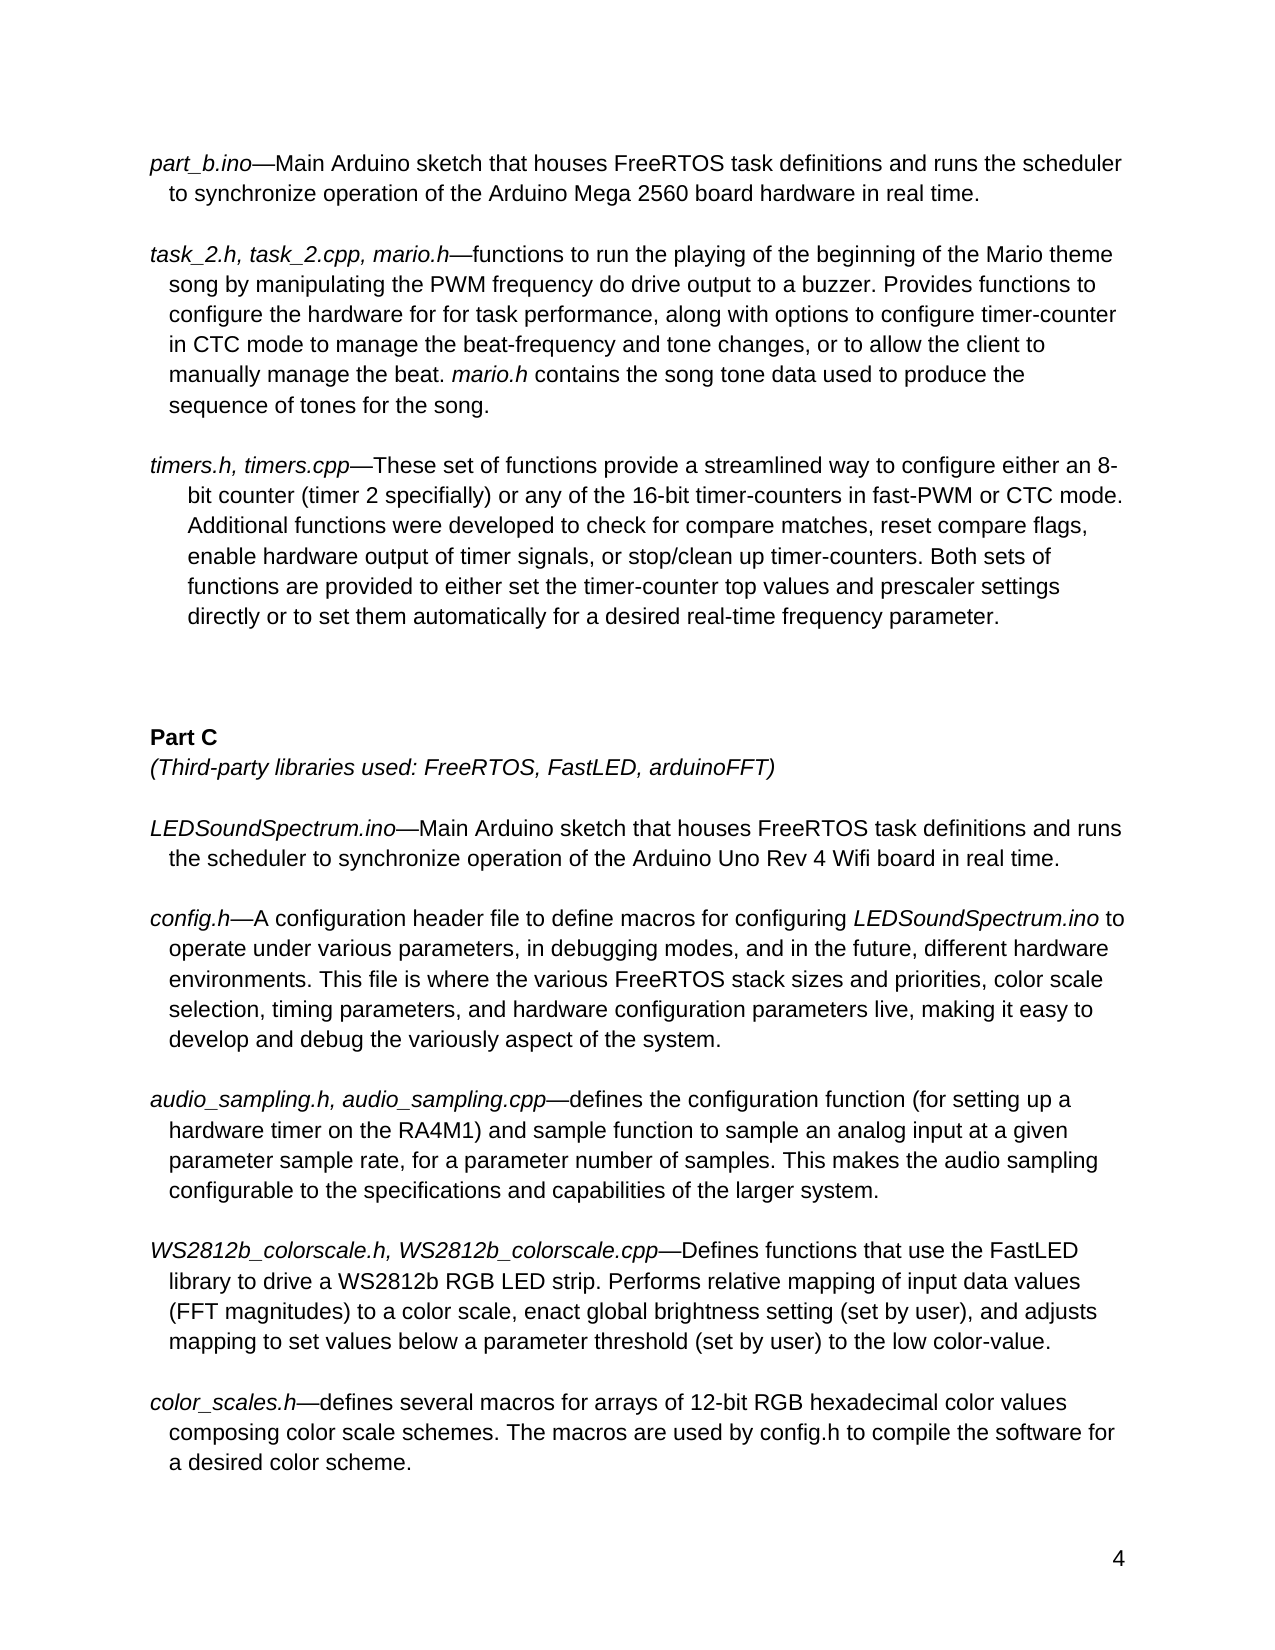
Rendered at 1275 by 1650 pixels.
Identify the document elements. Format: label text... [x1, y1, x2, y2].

text LEDSoundSpectrum.ino—Main Arduino sketch that houses FreeRTOS task definitions and runs the scheduler to synchronize operation of the Arduino Uno Rev 4 Wifi board in real time. [150, 814, 1125, 871]
text (Third-party libraries used: FreeRTOS, FastLED, arduinoFFT) [150, 754, 1125, 781]
text WS2812b_colorscale.h, WS2812b_colorscale.cpp—Defines functions that use the FastLED library to drive a WS2812b RGB LED strip. Performs relative mapping of input data values (FFT magnitudes) to a color scale, enact global brightness setting (set by user), and adjusts mapping to set values below a parameter threshold (set by user) to the low color-value. [150, 1237, 1125, 1354]
text part_b.ino—Main Arduino sketch that houses FreeRTOS task definitions and runs the scheduler to synchronize operation of the Arduino Mega 2560 board hardware in real time. [150, 150, 1125, 207]
text task_2.h, task_2.cpp, mario.h—functions to run the playing of the beginning of the Mario theme song by manipulating the PWM frequency do drive output to a buzzer. Provides functions to configure the hardware for for task performance, along with options to configure timer-counter in CTC mode to manage the beat-frequency and tone changes, or to allow the client to manually manage the beat. mario.h contains the song tone data used to produce the sequence of tones for the song. [150, 241, 1125, 418]
text config.h—A configuration header file to define macros for configuring LEDSoundSpectrum.ino to operate under various parameters, in debugging modes, and in the future, different hardware environments. This file is where the various FreeRTOS stack sizes and priorities, color scale selection, timing parameters, and hardware configuration parameters live, making it easy to develop and debug the variously aspect of the system. [150, 905, 1125, 1052]
text Part C [150, 724, 1125, 750]
text timers.h, timers.cpp—These set of functions provide a streamlined way to configure either an 8-bit counter (timer 2 specifially) or any of the 16-bit timer-counters in fast-PWM or CTC mode. Additional functions were developed to check for compare matches, reset compare flags, enable hardware output of timer signals, or stop/clean up timer-counters. Both sets of functions are provided to either set the timer-counter top values and prescaler settings directly or to set them automatically for a desired real-time frequency parameter. [150, 452, 1125, 629]
text color_scales.h—defines several macros for arrays of 12-bit RGB hexadecimal color values composing color scale schemes. The macros are used by config.h to compile the software for a desired color scheme. [150, 1388, 1125, 1475]
text audio_sampling.h, audio_sampling.cpp—defines the configuration function (for setting up a hardware timer on the RA4M1) and sample function to sample an analog input at a given parameter sample rate, for a parameter number of samples. This makes the audio sampling configurable to the specifications and capabilities of the larger system. [150, 1086, 1125, 1203]
